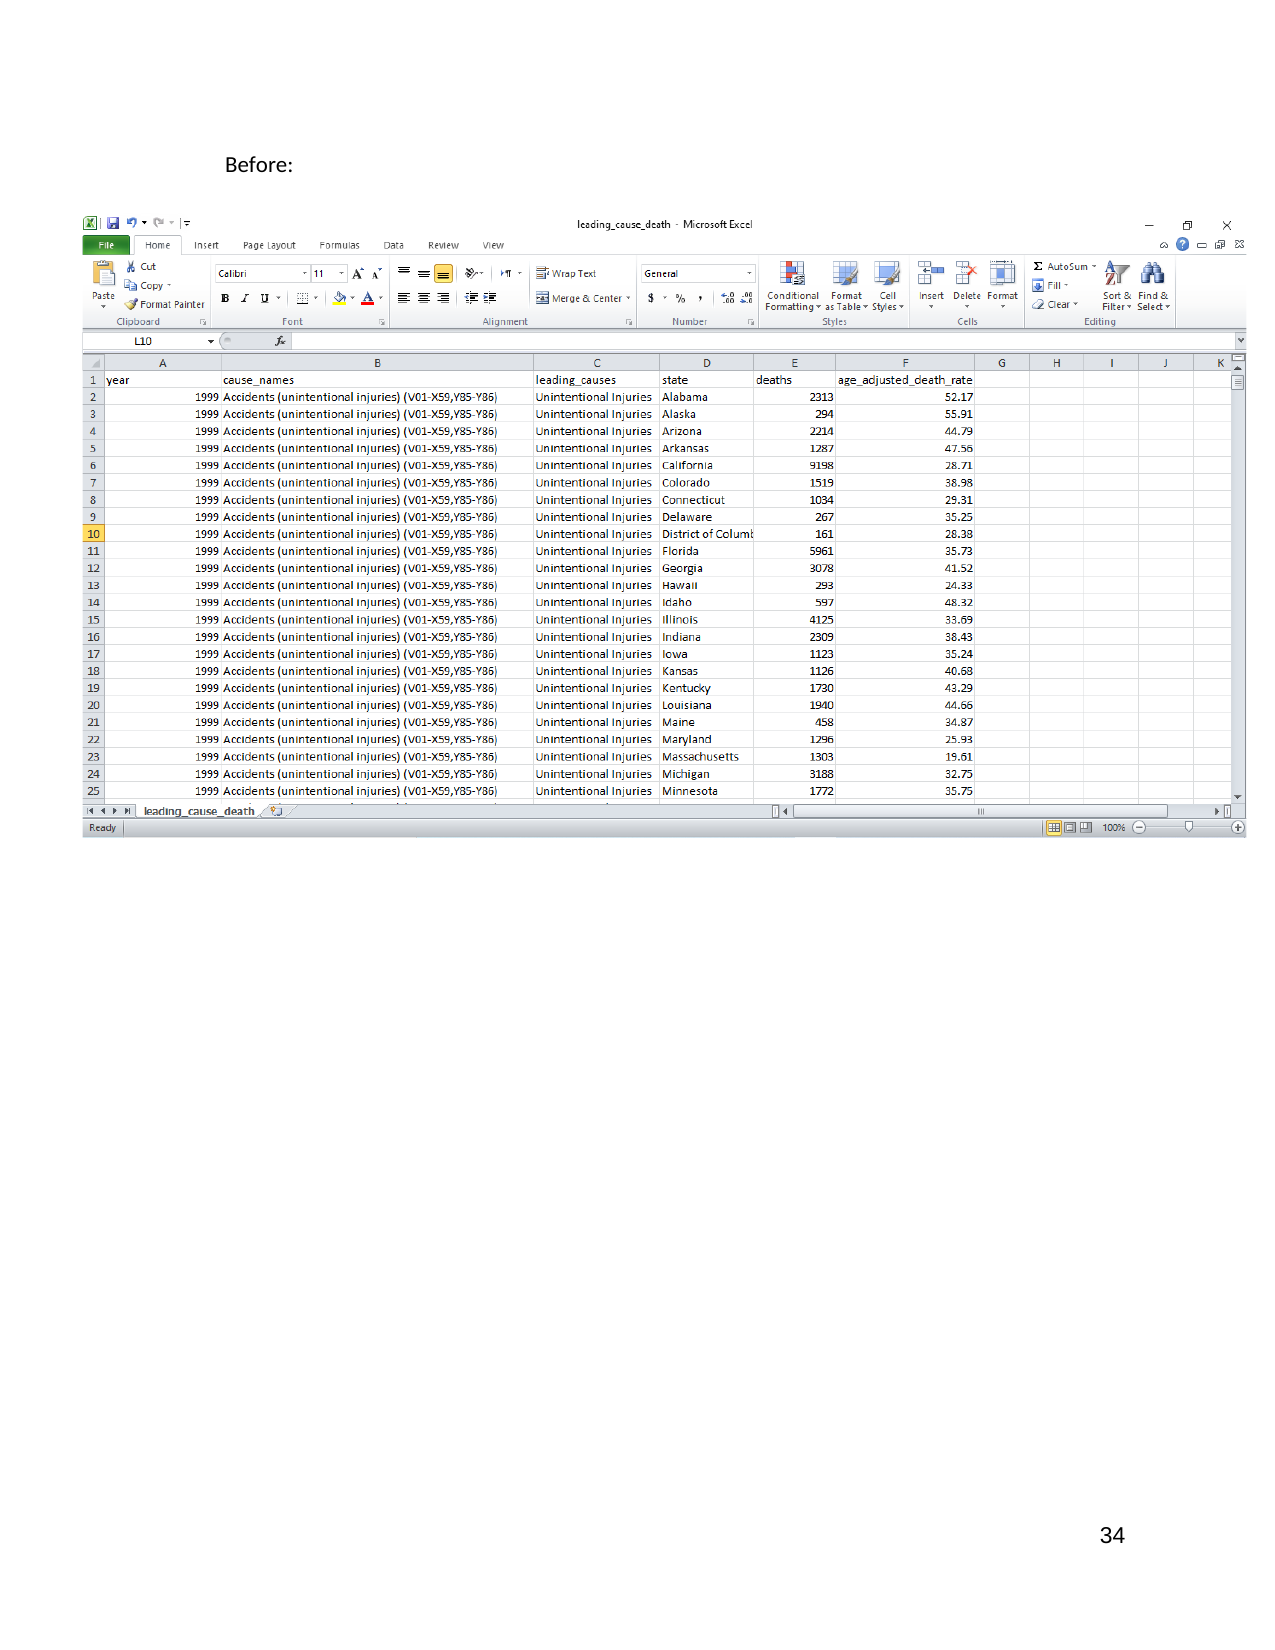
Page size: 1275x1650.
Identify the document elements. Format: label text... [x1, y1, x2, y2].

picture [82, 213, 1247, 838]
text Before: [150, 150, 1125, 178]
